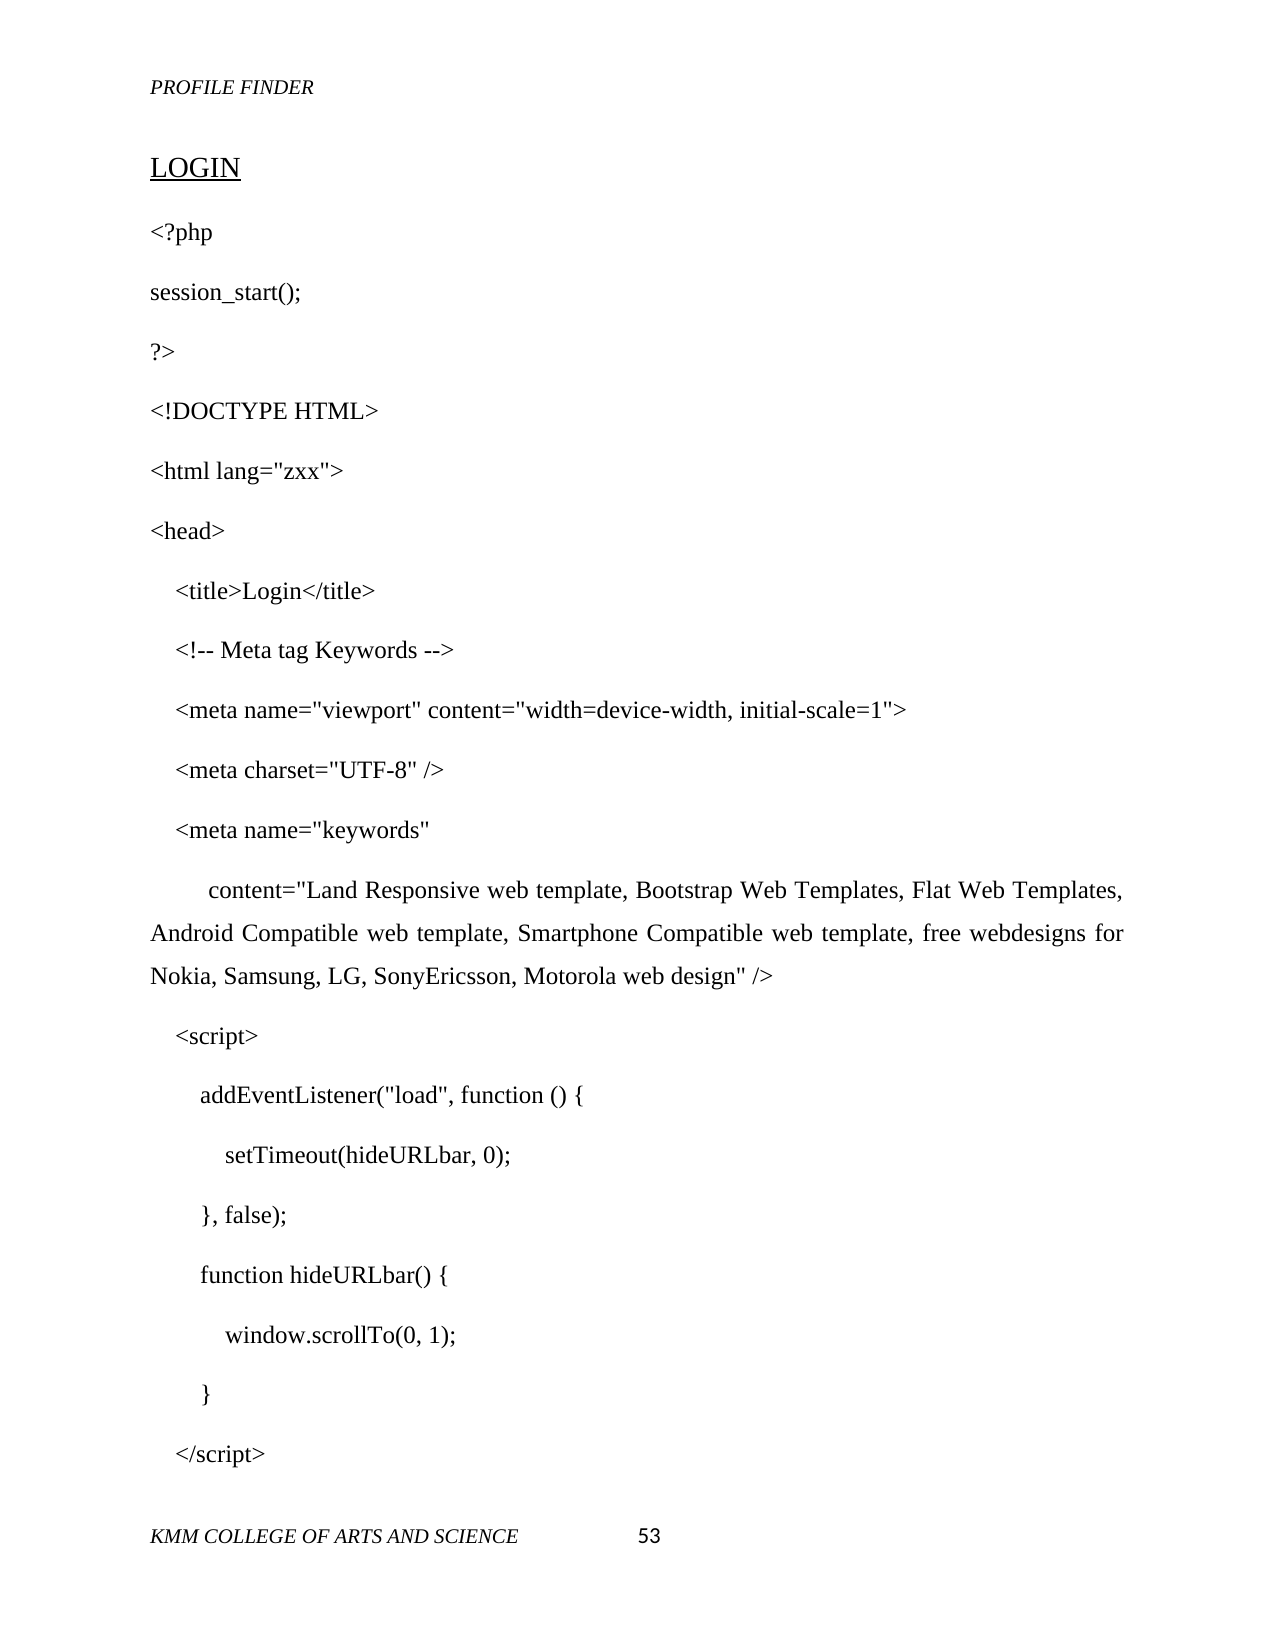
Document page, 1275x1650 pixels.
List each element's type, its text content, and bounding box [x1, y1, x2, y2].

text <meta name="keywords" [150, 815, 1125, 844]
text </script> [150, 1439, 1125, 1468]
text <script> [150, 1021, 1125, 1049]
text <?php [150, 217, 1125, 246]
text ?> [150, 337, 1125, 365]
text } [150, 1379, 1125, 1408]
text <!DOCTYPE HTML> [150, 396, 1125, 425]
text window.scrollTo(0, 1); [150, 1320, 1125, 1348]
text addEventListener("load", function () { [150, 1081, 1125, 1109]
text <head> [150, 516, 1125, 545]
text session_start(); [150, 277, 1125, 306]
text content="Land Responsive web template, Bootstrap Web Templates, Flat Web Templates, Android Compatible web template, Smartphone Compatible web template, free webdesigns for Nokia, Samsung, LG, SonyEricsson, Motorola web design" /> [150, 875, 1125, 990]
text <meta charset="UTF-8" /> [150, 755, 1125, 784]
text }, false); [150, 1200, 1125, 1229]
text LOGIN [150, 150, 1125, 183]
text function hideURLbar() { [150, 1260, 1125, 1289]
text <title>Login</title> [150, 576, 1125, 604]
text setTimeout(hideURLbar, 0); [150, 1140, 1125, 1169]
text <!-- Meta tag Keywords --> [150, 636, 1125, 664]
text <html lang="zxx"> [150, 456, 1125, 485]
text <meta name="viewport" content="width=device-width, initial-scale=1"> [150, 695, 1125, 724]
